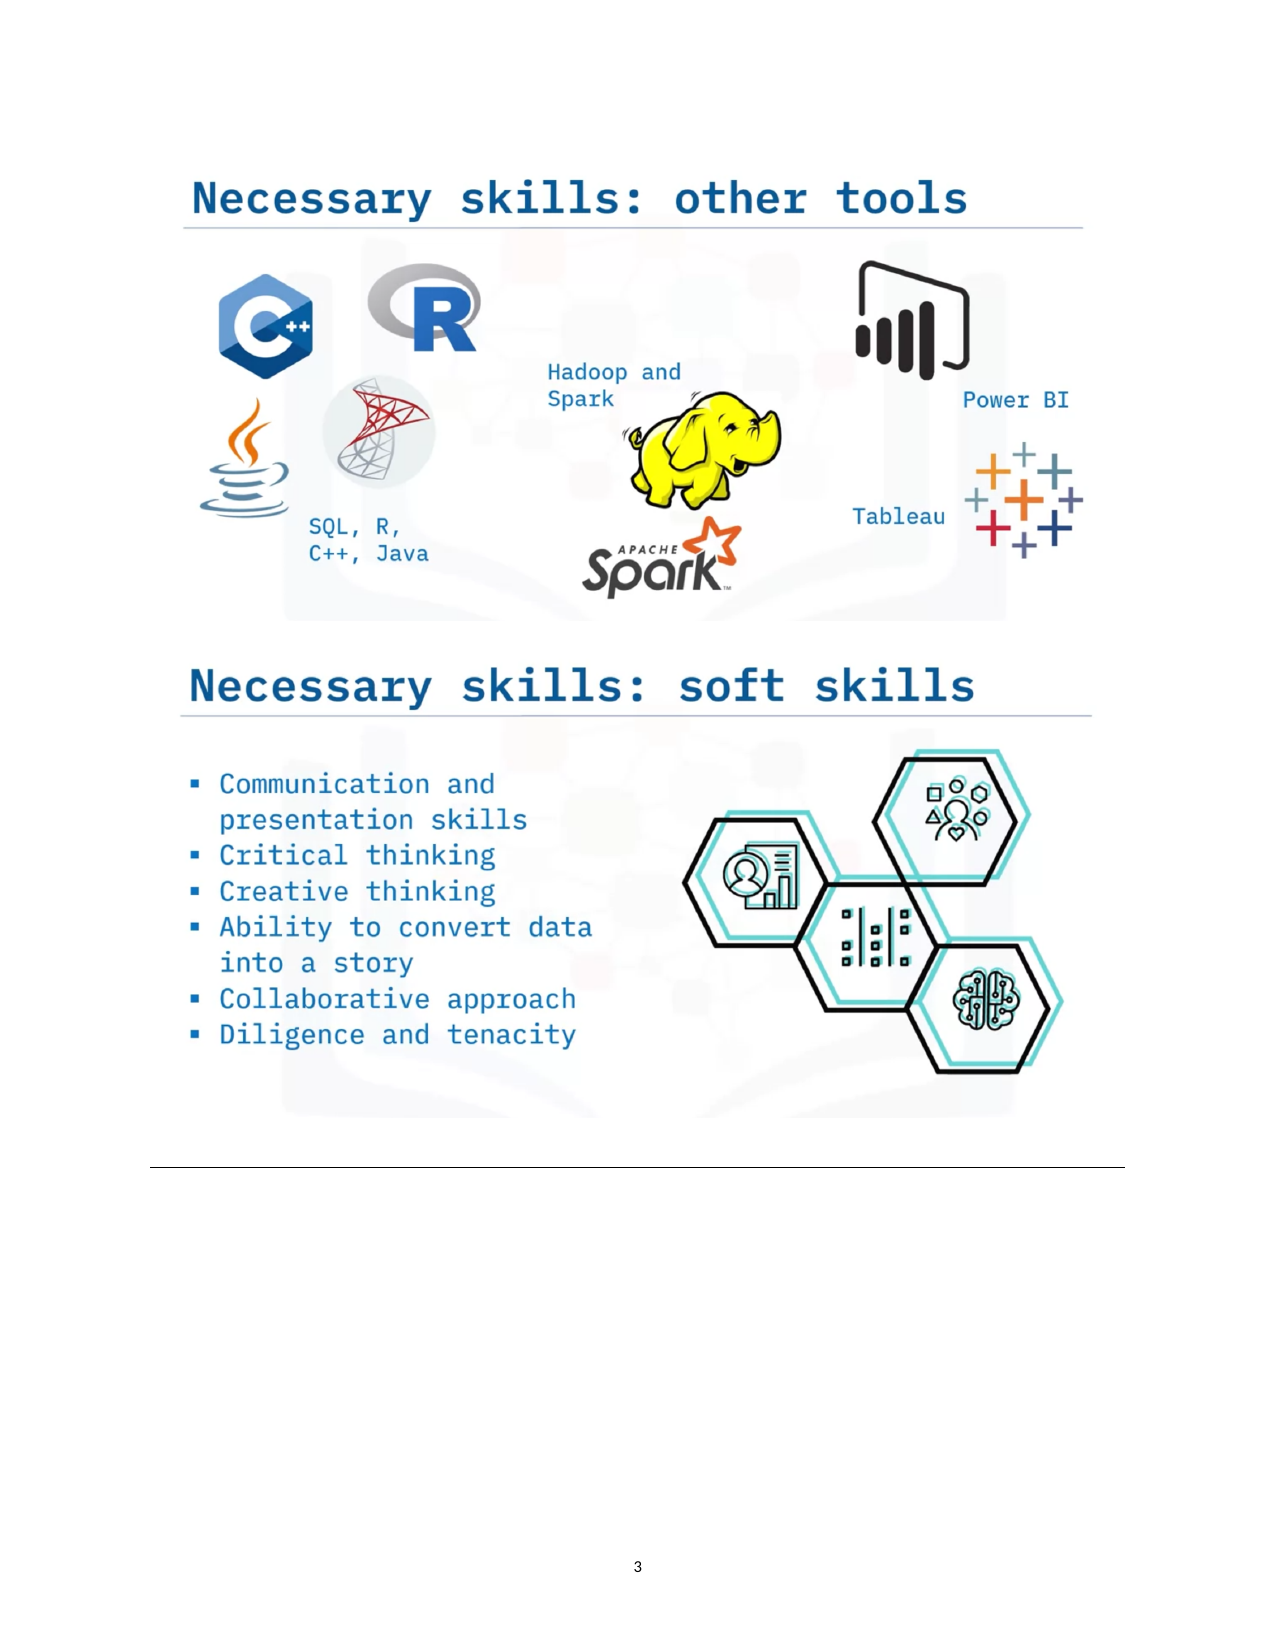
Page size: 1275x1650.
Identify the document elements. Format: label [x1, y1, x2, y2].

picture [150, 639, 1125, 1118]
picture [150, 150, 1125, 621]
